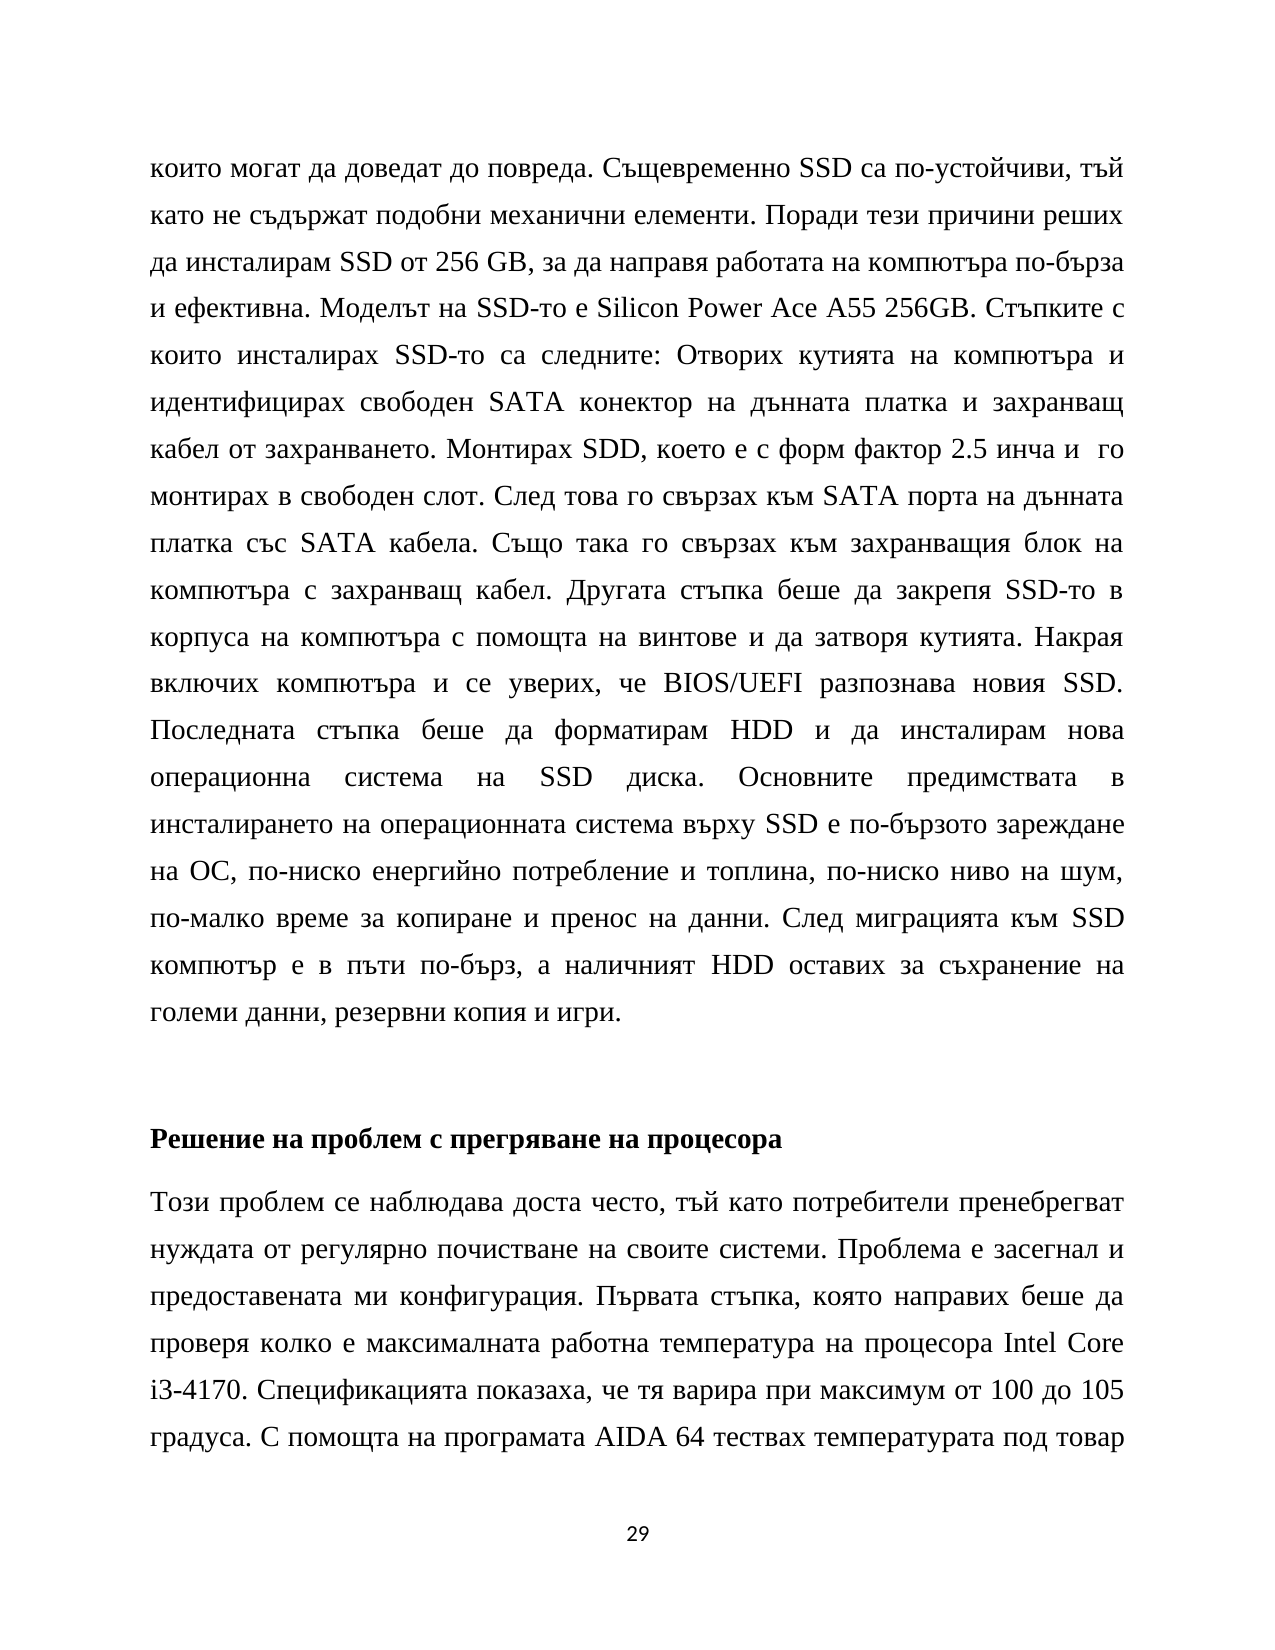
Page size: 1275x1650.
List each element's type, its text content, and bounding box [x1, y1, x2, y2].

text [150, 150, 1125, 1027]
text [150, 1184, 1125, 1452]
text Решение на проблем с прегряване на процесора [150, 1121, 1125, 1154]
